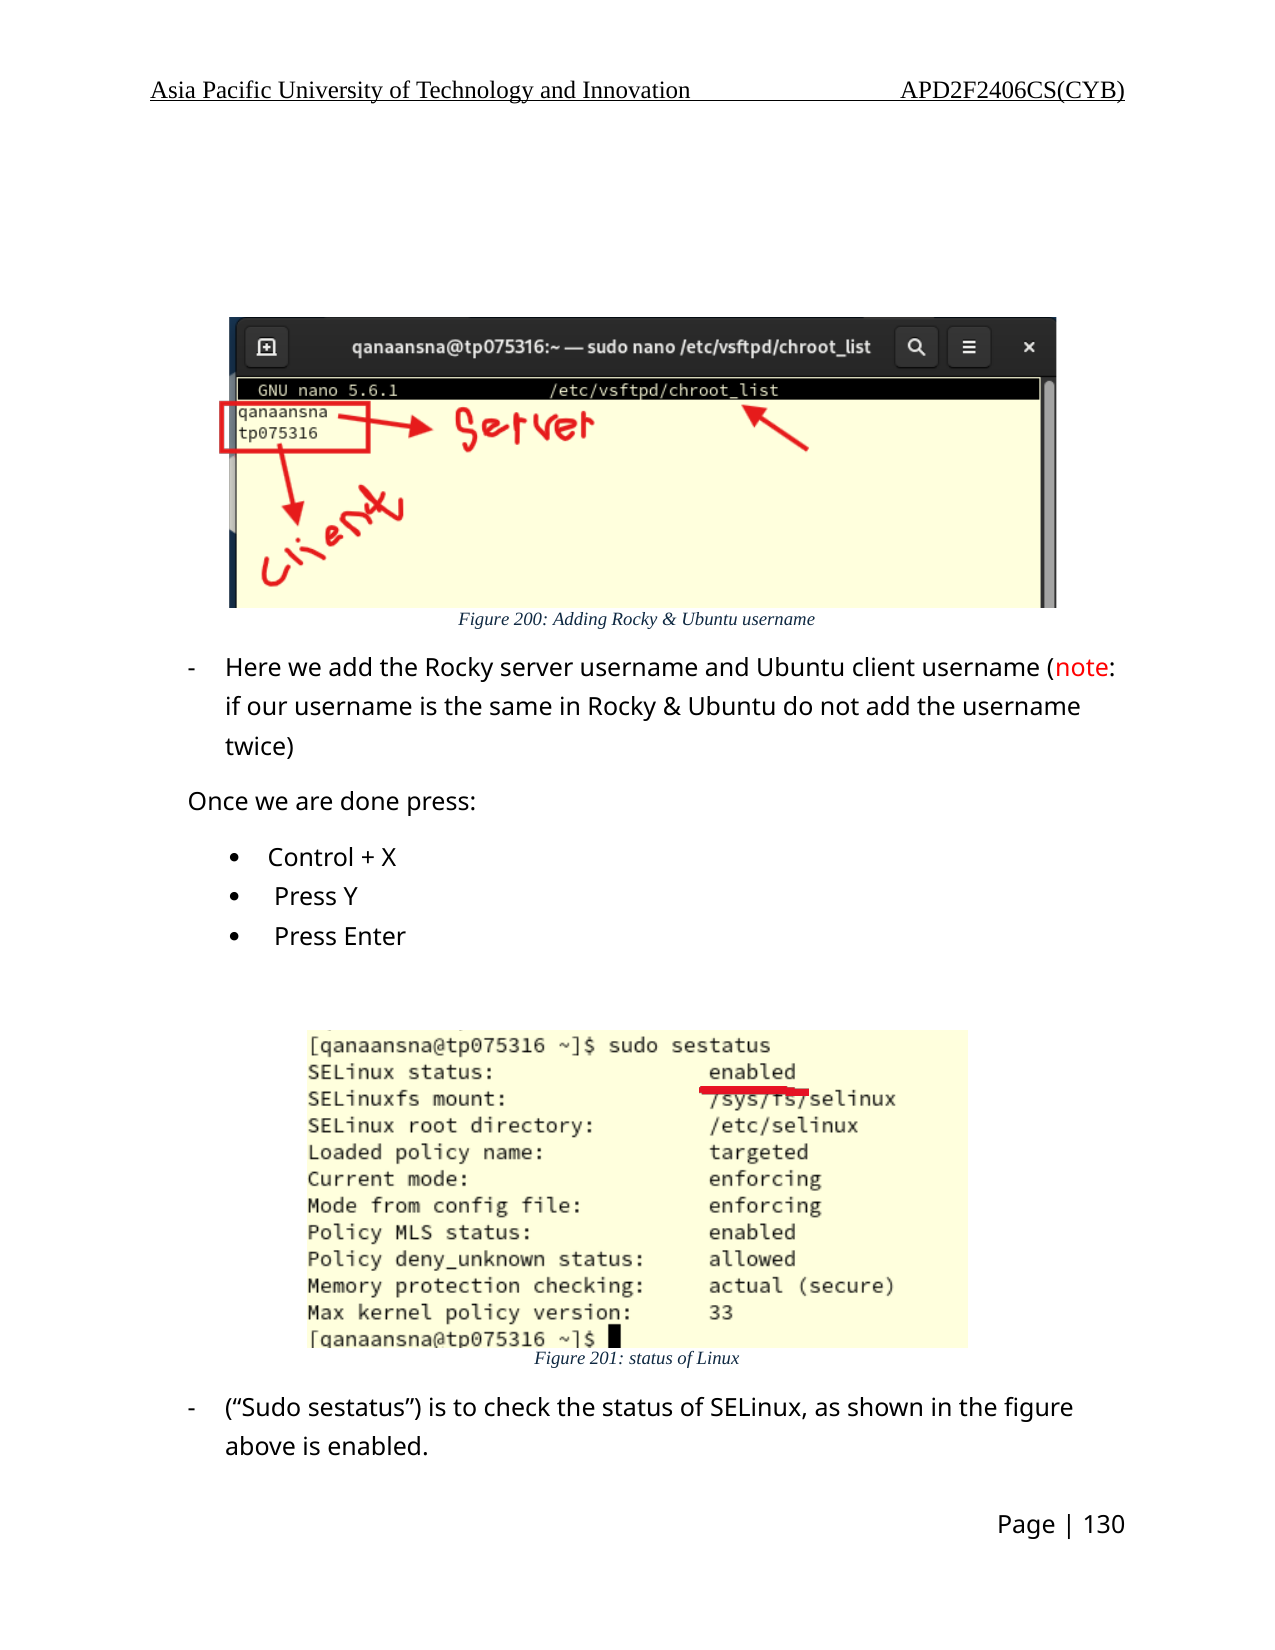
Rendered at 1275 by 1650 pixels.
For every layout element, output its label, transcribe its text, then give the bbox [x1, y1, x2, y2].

picture [307, 1030, 968, 1348]
list Control + X [230, 840, 1125, 874]
list Press Enter [230, 918, 1125, 952]
picture [218, 317, 1057, 608]
list Here we add the Rocky server username and Ubuntu client username (note: if our username is the same in Rocky & Ubuntu do not add the username twice) [187, 650, 1125, 762]
list Press Y [230, 879, 1125, 913]
text Once we are done press: [187, 784, 1125, 818]
list (“Sudo sestatus”) is to check the status of SELinux, as shown in the figure above is enabled. [187, 1389, 1125, 1463]
